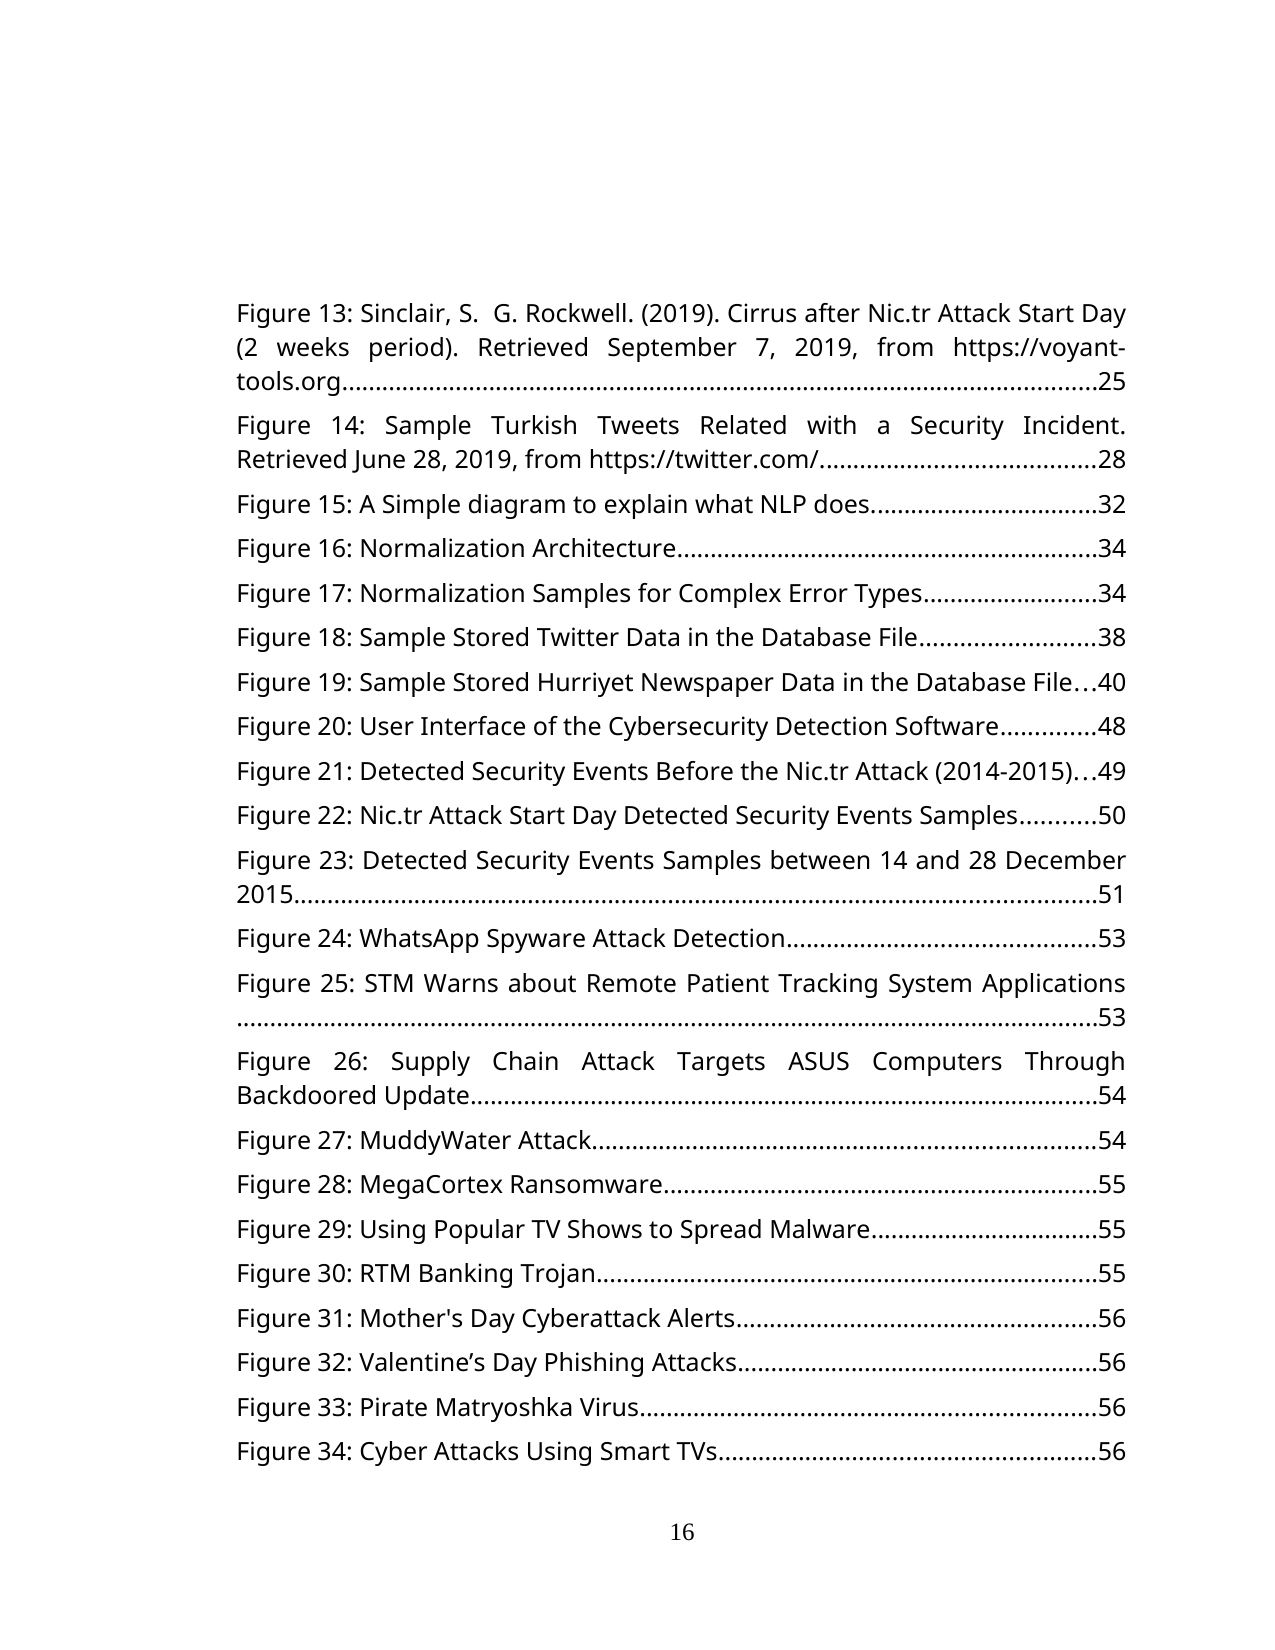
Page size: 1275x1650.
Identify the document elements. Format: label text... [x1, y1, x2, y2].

text Figure 25: STM Warns about Remote Patient Tracking System Applications 53 [236, 965, 1127, 1033]
text Figure 14: Sample Turkish Tweets Related with a Security Incident. Retrieved June 28, 2019, from https://twitter.com/. 28 [236, 408, 1127, 476]
text Figure 24: WhatsApp Spyware Attack Detection 53 [236, 921, 1127, 955]
text Figure 22: Nic.tr Attack Start Day Detected Security Events Samples 50 [236, 798, 1127, 832]
text Figure 27: MuddyWater Attack 54 [236, 1122, 1127, 1156]
text Figure 20: User Interface of the Cybersecurity Detection Software 48 [236, 709, 1127, 743]
text Figure 13: Sinclair, S. G. Rockwell. (2019). Cirrus after Nic.tr Attack Start Day (2 weeks period). Retrieved September 7, 2019, from https://voyant-tools.org. 25 [236, 295, 1127, 397]
text Figure 31: Mother's Day Cyberattack Alerts 56 [236, 1300, 1127, 1334]
text Figure 26: Supply Chain Attack Targets ASUS Computers Through Backdoored Update 54 [236, 1044, 1127, 1112]
text Figure 19: Sample Stored Hurriyet Newspaper Data in the Database File 40 [236, 664, 1127, 698]
text Figure 33: Pirate Matryoshka Virus 56 [236, 1389, 1127, 1423]
text Figure 34: Cyber Attacks Using Smart TVs 56 [236, 1434, 1127, 1468]
text Figure 17: Normalization Samples for Complex Error Types 34 [236, 575, 1127, 609]
text Figure 29: Using Popular TV Shows to Spread Malware 55 [236, 1211, 1127, 1245]
text Figure 16: Normalization Architecture 34 [236, 531, 1127, 565]
text Figure 28: MegaCortex Ransomware 55 [236, 1167, 1127, 1201]
text Figure 32: Valentine’s Day Phishing Attacks 56 [236, 1345, 1127, 1379]
text Figure 21: Detected Security Events Before the Nic.tr Attack (2014-2015) 49 [236, 753, 1127, 787]
text Figure 18: Sample Stored Twitter Data in the Database File 38 [236, 620, 1127, 654]
text Figure 30: RTM Banking Trojan 55 [236, 1256, 1127, 1290]
text Figure 23: Detected Security Events Samples between 14 and 28 December 2015 51 [236, 842, 1127, 910]
text Figure 15: A Simple diagram to explain what NLP does. 32 [236, 486, 1127, 521]
